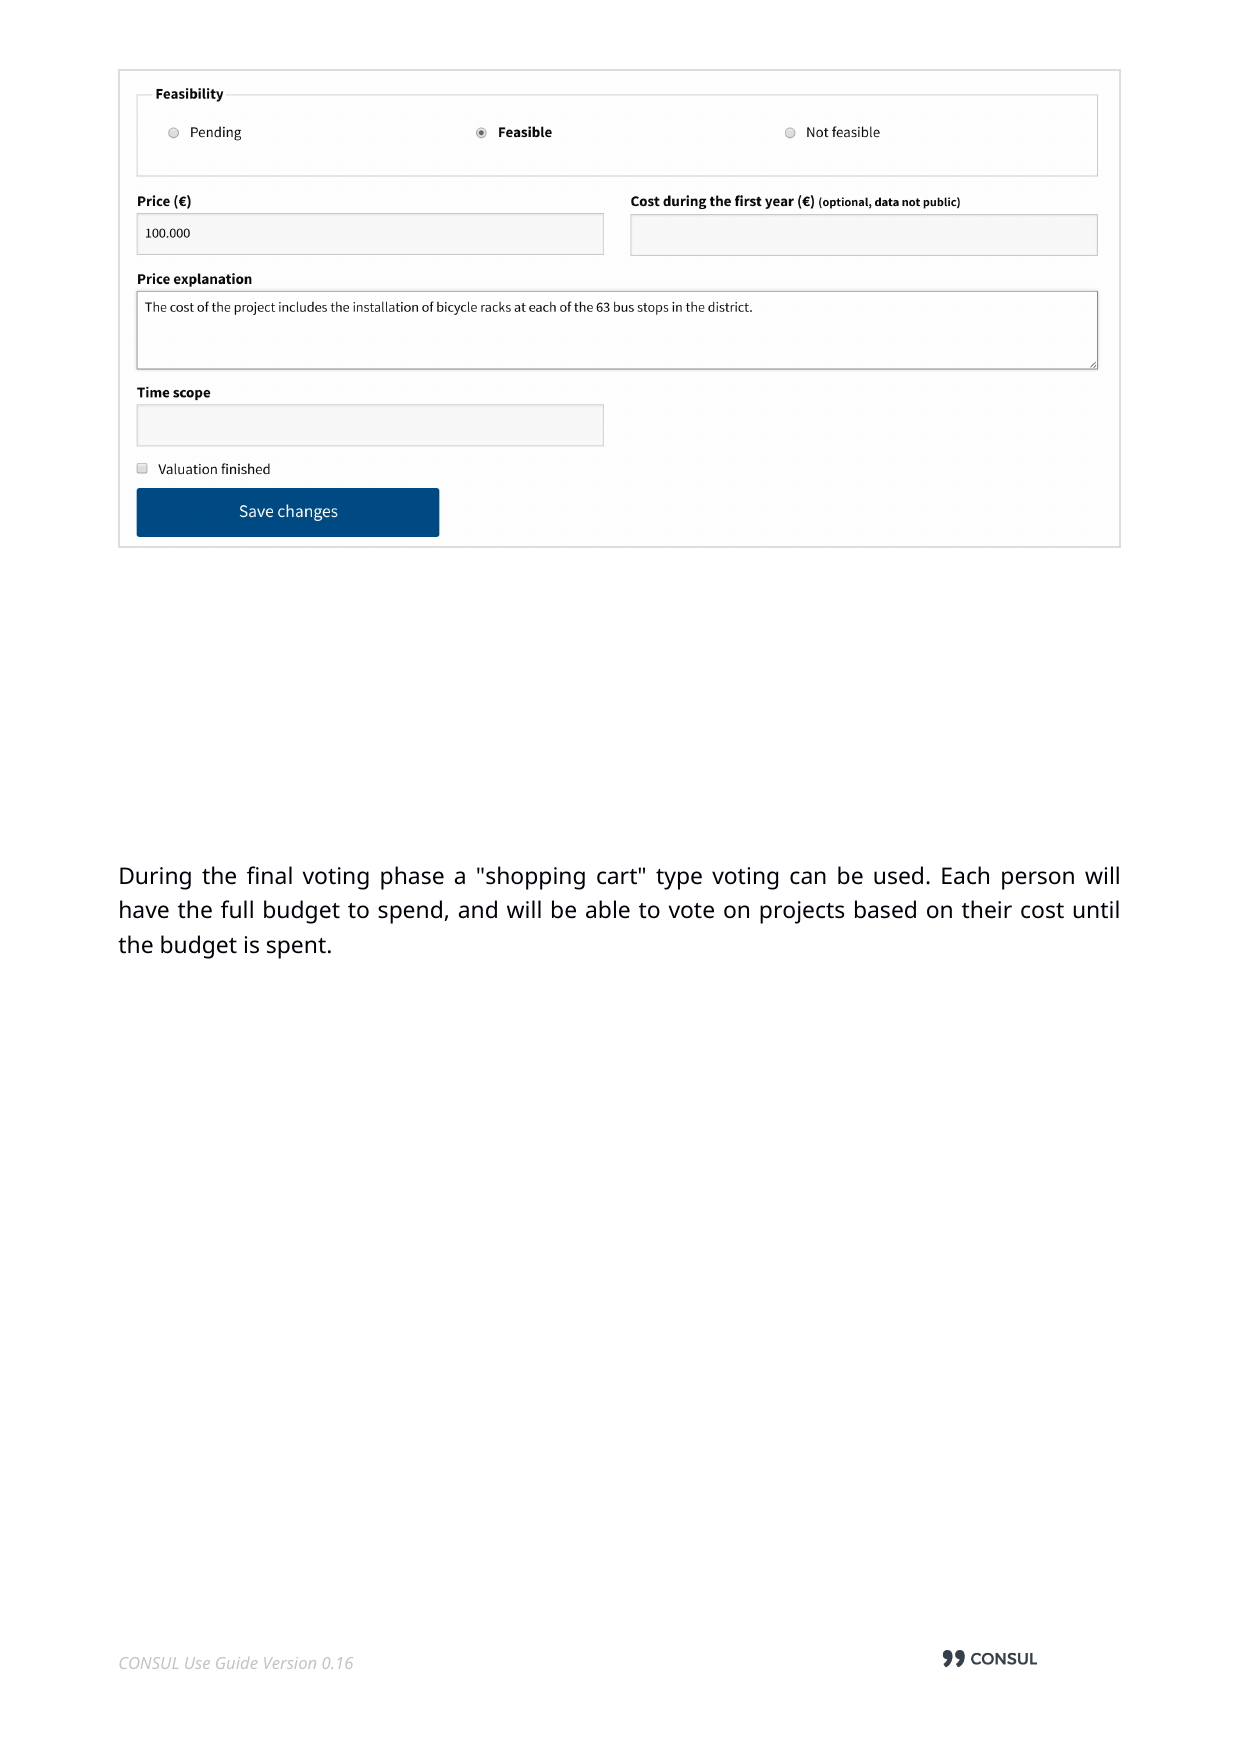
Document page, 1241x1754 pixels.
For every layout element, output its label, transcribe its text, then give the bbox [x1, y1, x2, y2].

picture [120, 71, 1119, 546]
text During the final voting phase a "shopping cart" type voting can be used. Each person will have the full budget to spend, and will be able to vote on projects based on their cost until the budget is spent. [118, 860, 1122, 960]
picture [939, 1648, 1040, 1670]
